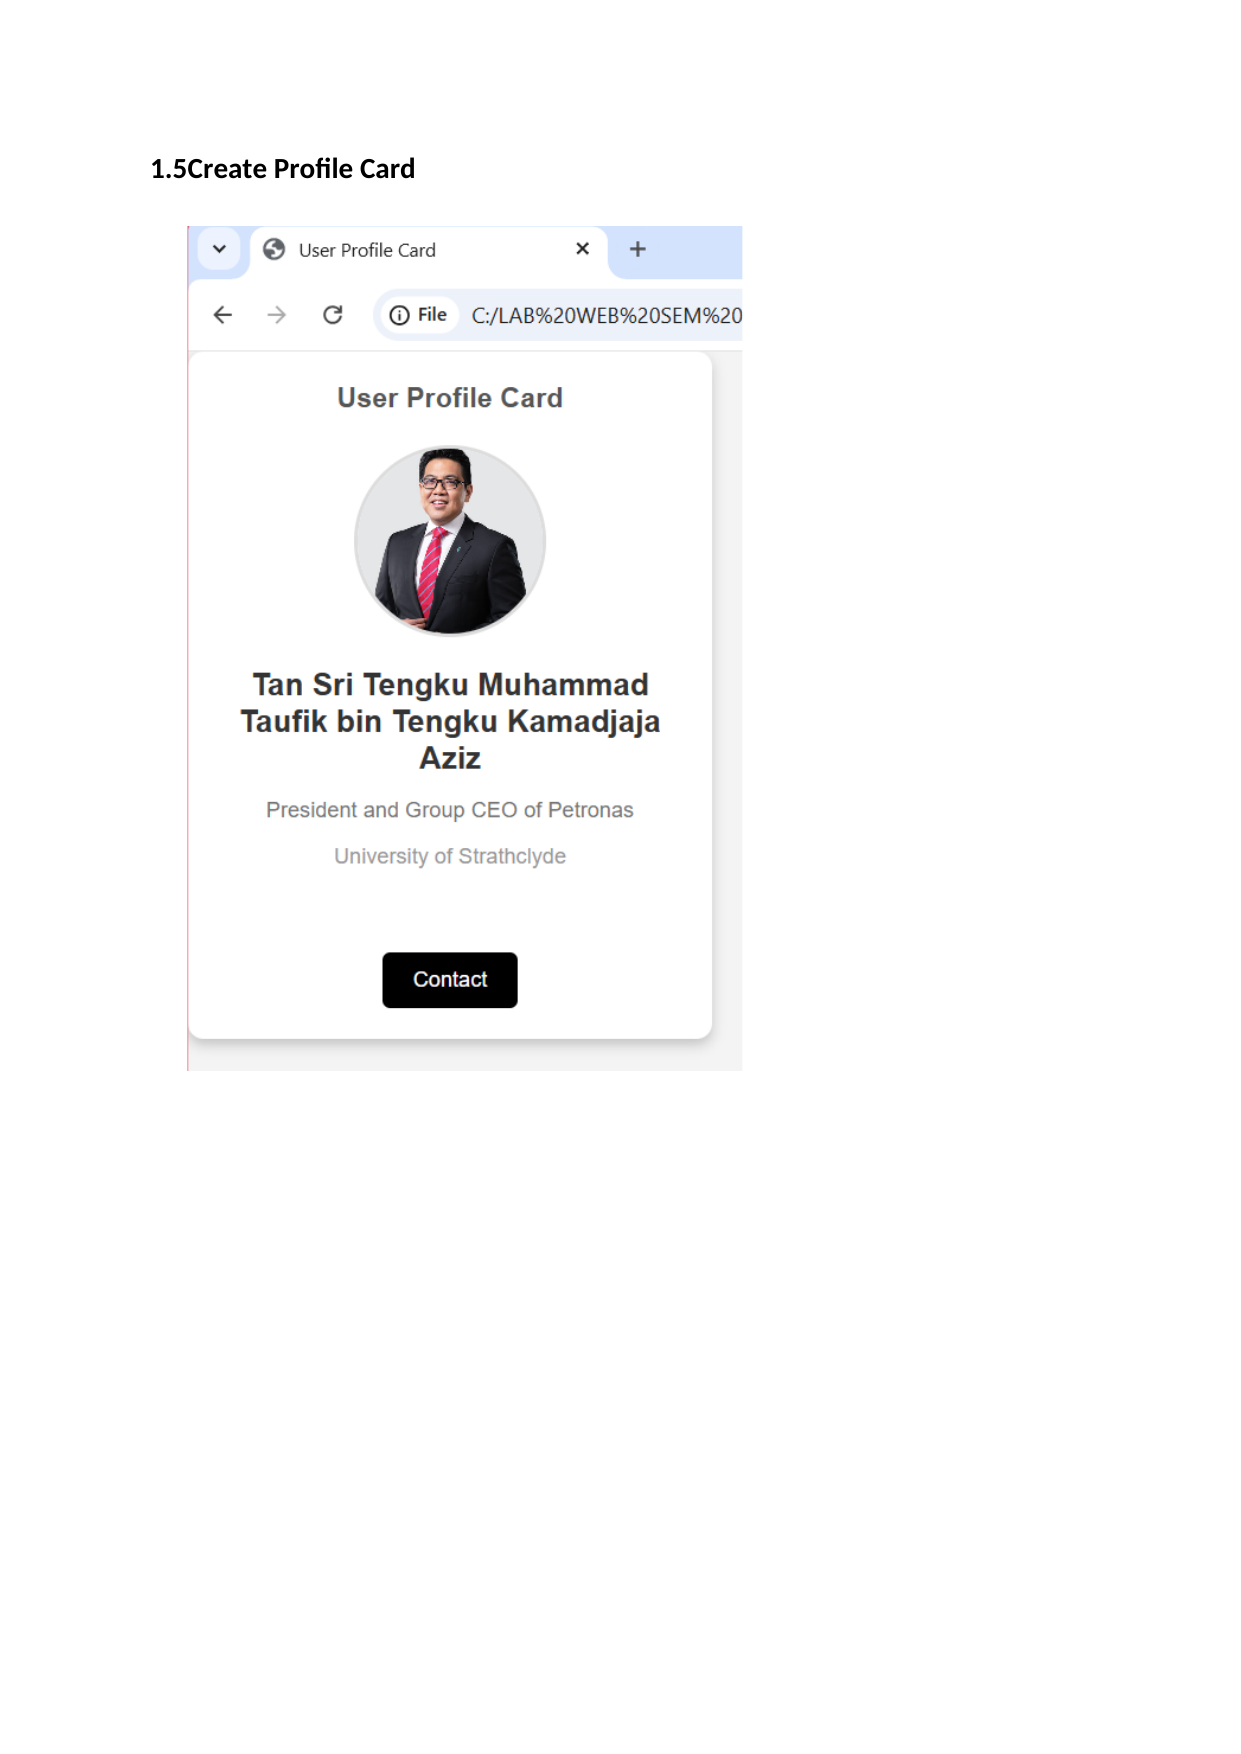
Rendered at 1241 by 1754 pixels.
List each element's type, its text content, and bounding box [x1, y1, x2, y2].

picture [187, 226, 743, 1071]
list Create Profile Card [150, 150, 1090, 186]
